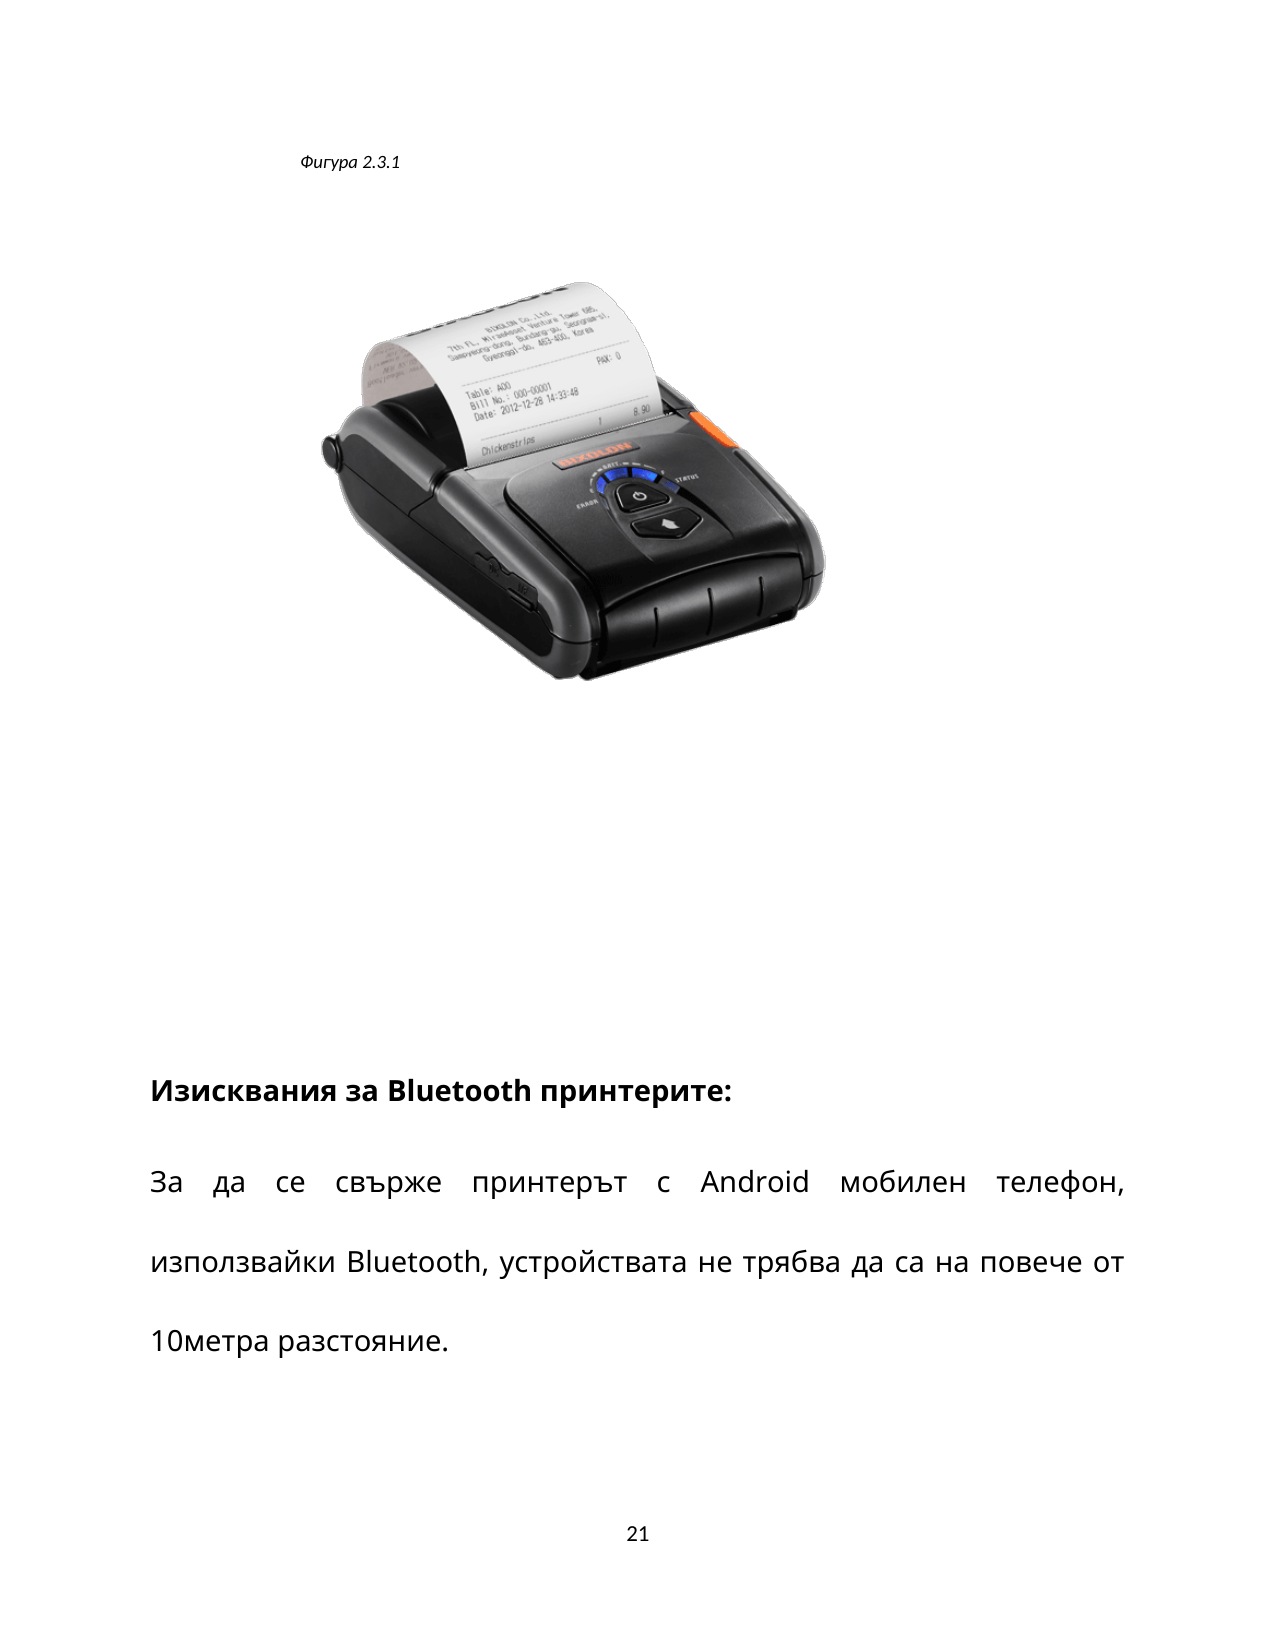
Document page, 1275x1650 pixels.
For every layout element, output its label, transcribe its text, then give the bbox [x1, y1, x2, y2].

text Фигура 2.3.1 [225, 150, 1125, 173]
text Изисквания за Bluetooth принтерите: [150, 1070, 1125, 1109]
picture [300, 208, 846, 754]
text За да се свърже принтерът с Android мобилен телефон, използвайки Bluetooth, устройствата не трябва да са на повече от 10метра разстояние. [150, 1162, 1125, 1360]
